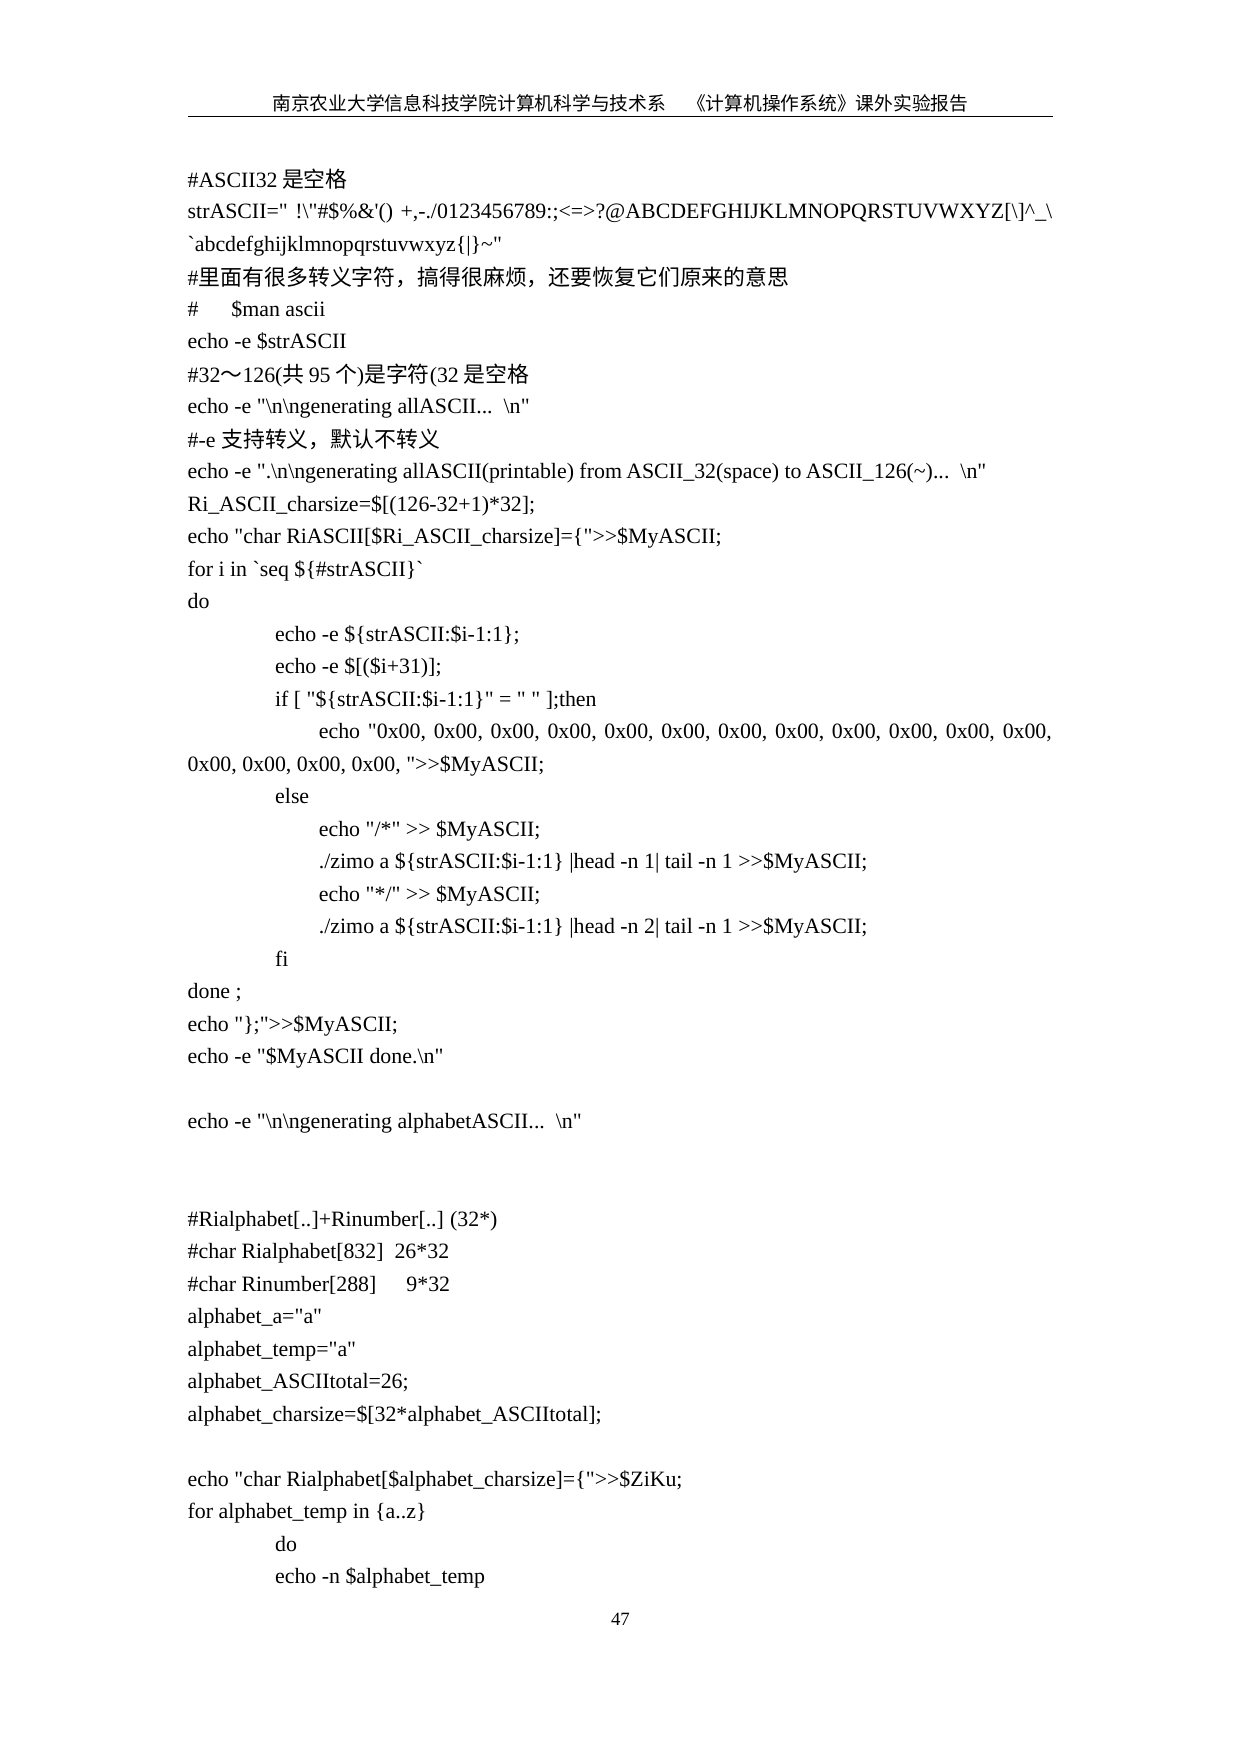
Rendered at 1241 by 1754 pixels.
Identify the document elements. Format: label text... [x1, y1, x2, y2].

text ./zimo a ${strASCII:$i-1:1} |head -n 1| tail -n 1 >>$MyASCII; [187, 844, 1053, 877]
text echo -n $alphabet_temp [187, 1559, 1053, 1592]
text #里面有很多转义字符，搞得很麻烦，还要恢复它们原来的意思 [187, 259, 1053, 292]
text echo -e "\n\ngenerating allASCII... \n" [187, 389, 1053, 422]
text #Rialphabet[..]+Rinumber[..] (32*) [187, 1202, 1053, 1234]
text echo "/*" >> $MyASCII; [187, 812, 1053, 844]
text if [ "${strASCII:$i-1:1}" = " " ];then [187, 682, 1053, 714]
text #char Rialphabet[832] 26*32 [187, 1234, 1053, 1267]
text do [187, 1527, 1053, 1559]
text echo -e ".\n\ngenerating allASCII(printable) from ASCII_32(space) to ASCII_126(~)... \n" [187, 454, 1053, 487]
text for alphabet_temp in {a..z} [187, 1494, 1053, 1527]
text Ri_ASCII_charsize=$[(126-32+1)*32]; [187, 487, 1053, 519]
text echo "char Rialphabet[$alphabet_charsize]={">>$ZiKu; [187, 1462, 1053, 1494]
text do [187, 584, 1053, 617]
text strASCII=" !\"#$%&'() +,-./0123456789:;<=>?@ABCDEFGHIJKLMNOPQRSTUVWXYZ[\]^_\`abcdefghijklmnopqrstuvwxyz{|}~" [187, 194, 1053, 259]
text echo -e "\n\ngenerating alphabetASCII... \n" [187, 1104, 1053, 1137]
text echo -e "$MyASCII done.\n" [187, 1039, 1053, 1072]
text ./zimo a ${strASCII:$i-1:1} |head -n 2| tail -n 1 >>$MyASCII; [187, 909, 1053, 942]
text else [187, 779, 1053, 812]
text #ASCII32是空格 [187, 162, 1053, 194]
text echo -e ${strASCII:$i-1:1}; [187, 617, 1053, 649]
text done ; [187, 974, 1053, 1007]
text #32～126(共95个)是字符(32是空格 [187, 357, 1053, 389]
text #char Rinumber[288] 9*32 [187, 1267, 1053, 1299]
text #-e 支持转义，默认不转义 [187, 422, 1053, 454]
text for i in `seq ${#strASCII}` [187, 552, 1053, 584]
text alphabet_ASCIItotal=26; [187, 1364, 1053, 1397]
text fi [187, 942, 1053, 974]
text # $man ascii [187, 292, 1053, 324]
text echo -e $[($i+31)]; [187, 649, 1053, 682]
text echo "};">>$MyASCII; [187, 1007, 1053, 1039]
text echo "char RiASCII[$Ri_ASCII_charsize]={">>$MyASCII; [187, 519, 1053, 552]
text alphabet_charsize=$[32*alphabet_ASCIItotal]; [187, 1397, 1053, 1429]
text echo "0x00, 0x00, 0x00, 0x00, 0x00, 0x00, 0x00, 0x00, 0x00, 0x00, 0x00, 0x00, 0x00, 0x00, 0x00, 0x00, ">>$MyASCII; [187, 714, 1053, 779]
text echo "*/" >> $MyASCII; [187, 877, 1053, 909]
text alphabet_a="a" [187, 1299, 1053, 1332]
text alphabet_temp="a" [187, 1332, 1053, 1364]
text echo -e $strASCII [187, 324, 1053, 357]
